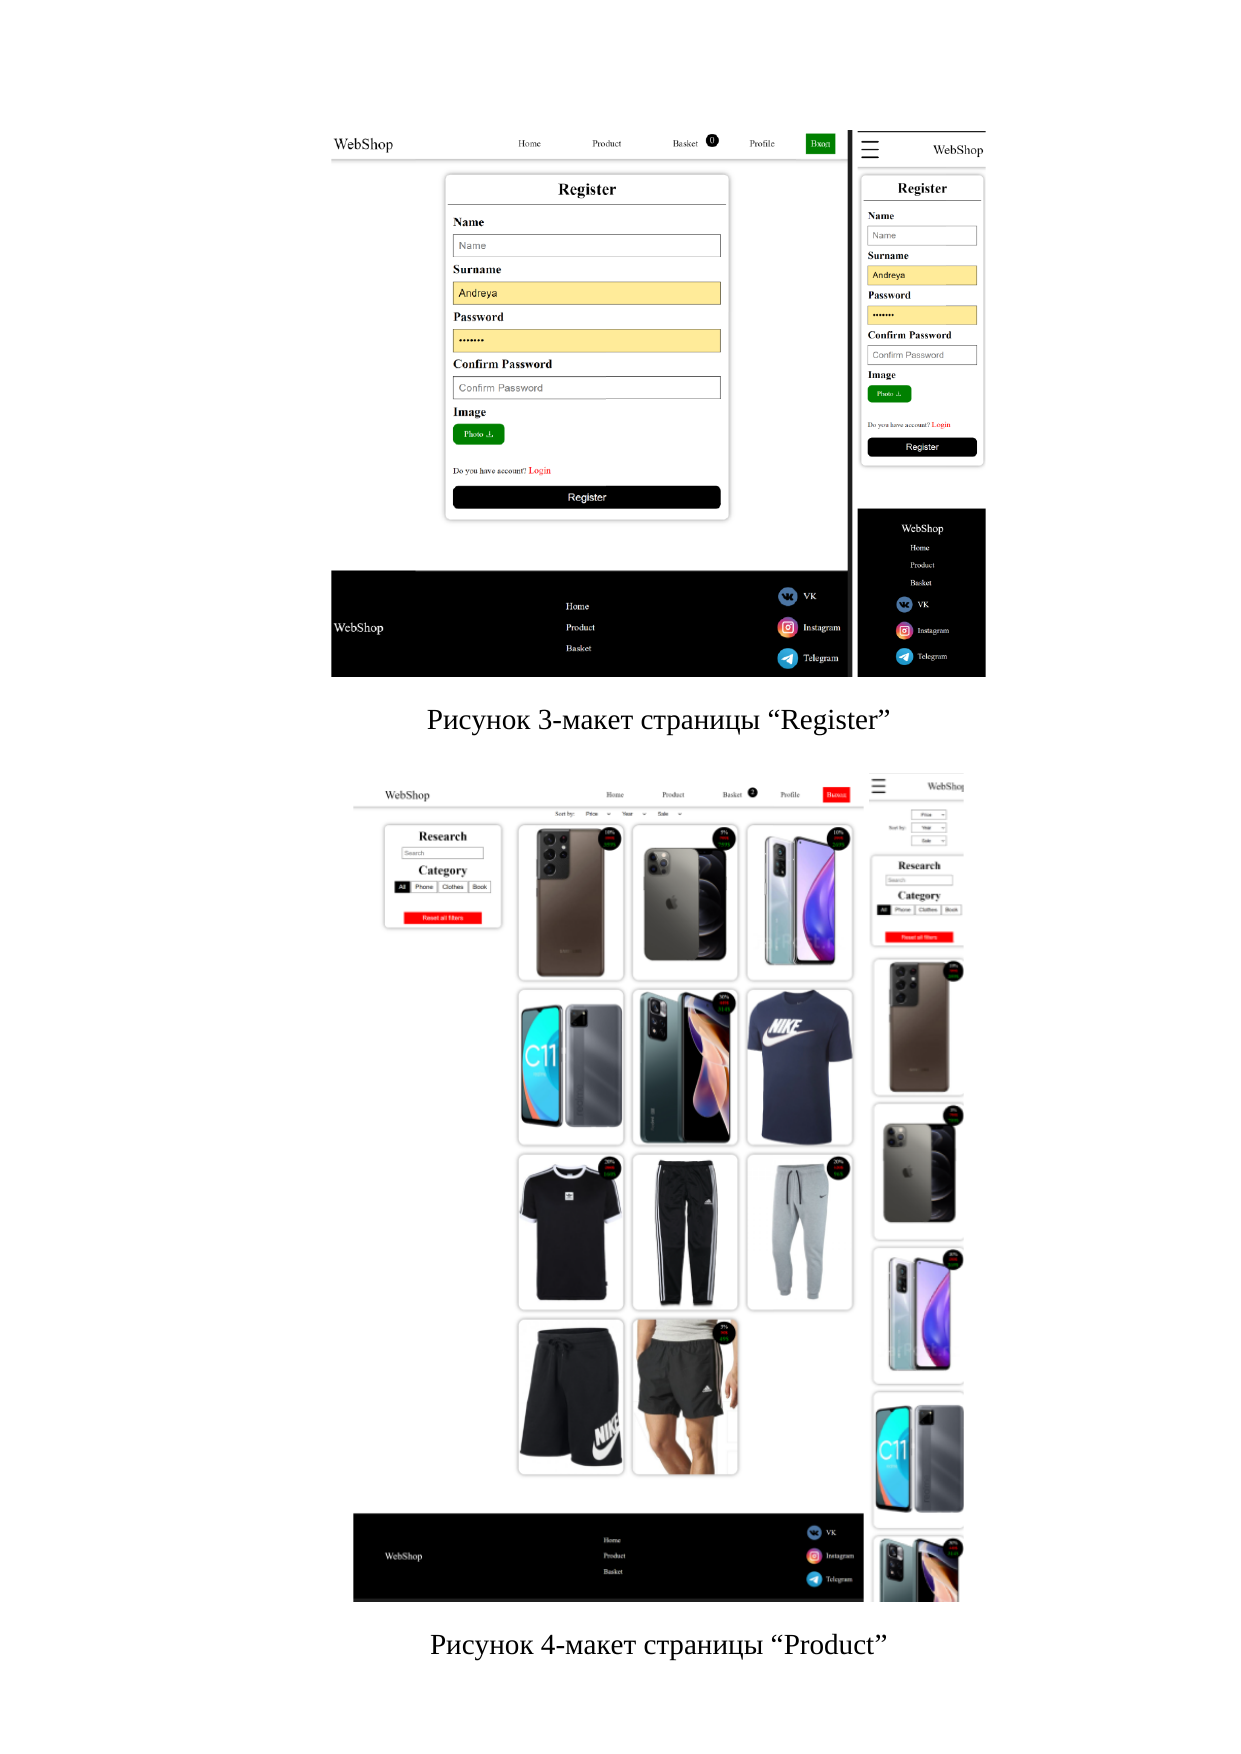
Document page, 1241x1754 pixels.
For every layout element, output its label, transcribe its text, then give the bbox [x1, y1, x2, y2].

picture [353, 786, 864, 1602]
picture [857, 131, 986, 677]
text Рисунок 3-макет страницы “Register” [62, 702, 1181, 736]
text Рисунок 4-макет страницы “Product” [62, 1627, 1181, 1660]
picture [869, 773, 964, 1602]
picture [331, 130, 853, 677]
